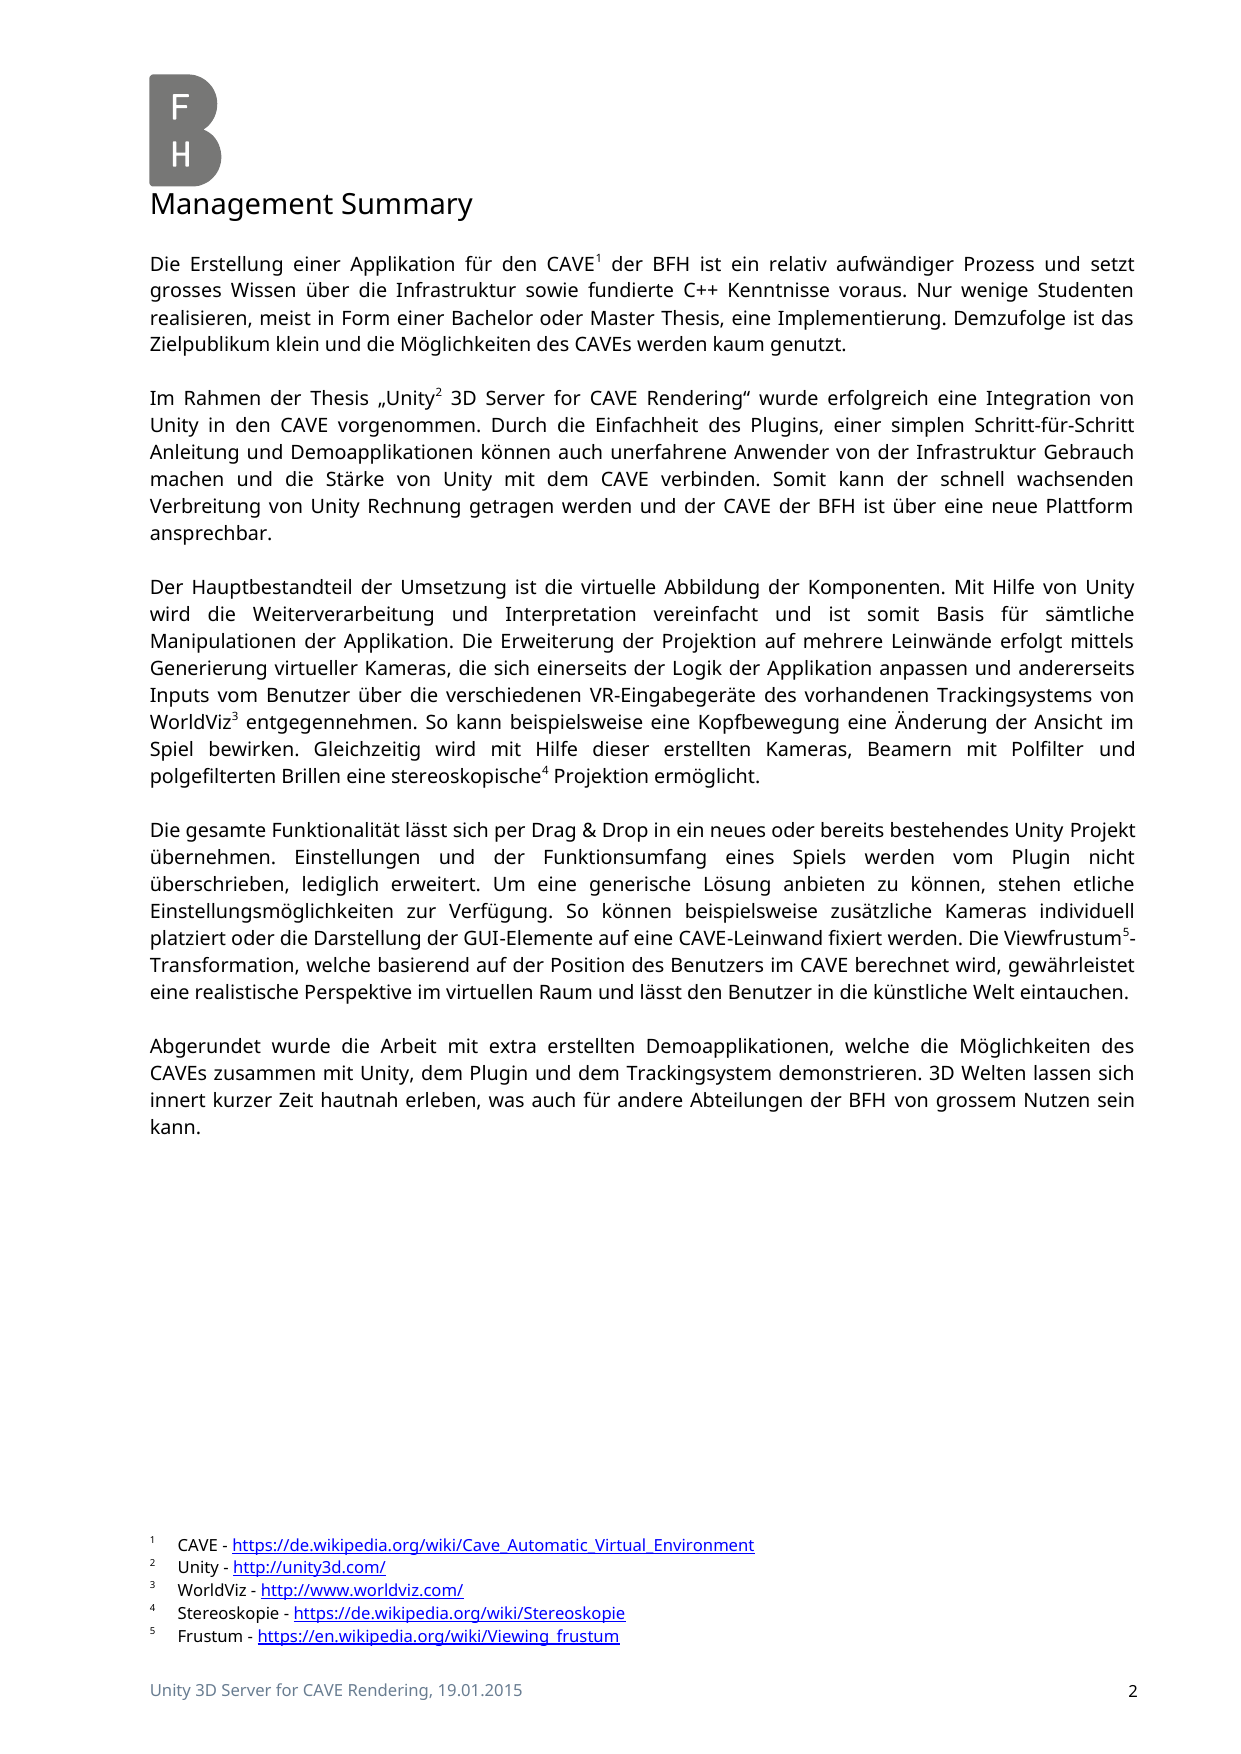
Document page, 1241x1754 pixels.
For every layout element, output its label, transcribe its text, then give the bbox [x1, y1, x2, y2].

text Management Summary [149, 183, 1136, 223]
text Im Rahmen der Thesis „Unity 3D Server for CAVE Rendering“ wurde erfolgreich eine Integration von Unity in den CAVE vorgenommen. Durch die Einfachheit des Plugins, einer simplen Schritt-für-Schritt Anleitung und Demoapplikationen können auch unerfahrene Anwender von der Infrastruktur Gebrauch machen und die Stärke von Unity mit dem CAVE verbinden. Somit kann der schnell wachsenden Verbreitung von Unity Rechnung getragen werden und der CAVE der BFH ist über eine neue Plattform ansprechbar. [149, 385, 1136, 547]
text Abgerundet wurde die Arbeit mit extra erstellten Demoapplikationen, welche die Möglichkeiten des CAVEs zusammen mit Unity, dem Plugin und dem Trackingsystem demonstrieren. 3D Welten lassen sich innert kurzer Zeit hautnah erleben, was auch für andere Abteilungen der BFH von grossem Nutzen sein kann. [149, 1032, 1136, 1140]
text Der Hauptbestandteil der Umsetzung ist die virtuelle Abbildung der Komponenten. Mit Hilfe von Unity wird die Weiterverarbeitung und Interpretation vereinfacht und ist somit Basis für sämtliche Manipulationen der Applikation. Die Erweiterung der Projektion auf mehrere Leinwände erfolgt mittels Generierung virtueller Kameras, die sich einerseits der Logik der Applikation anpassen und andererseits Inputs vom Benutzer über die verschiedenen VR-Eingabegeräte des vorhandenen Trackingsystems von WorldViz entgegennehmen. So kann beispielsweise eine Kopfbewegung eine Änderung der Ansicht im Spiel bewirken. Gleichzeitig wird mit Hilfe dieser erstellten Kameras, Beamern mit Polfilter und polgefilterten Brillen eine stereoskopische Projektion ermöglicht. [149, 573, 1136, 789]
text Die Erstellung einer Applikation für den CAVE der BFH ist ein relativ aufwändiger Prozess und setzt grosses Wissen über die Infrastruktur sowie fundierte C++ Kenntnisse voraus. Nur wenige Studenten realisieren, meist in Form einer Bachelor oder Master Thesis, eine Implementierung. Demzufolge ist das Zielpublikum klein und die Möglichkeiten des CAVEs werden kaum genutzt. [149, 250, 1136, 358]
text Die gesamte Funktionalität lässt sich per Drag & Drop in ein neues oder bereits bestehendes Unity Projekt übernehmen. Einstellungen und der Funktionsumfang eines Spiels werden vom Plugin nicht überschrieben, lediglich erweitert. Um eine generische Lösung anbieten zu können, stehen etliche Einstellungsmöglichkeiten zur Verfügung. So können beispielsweise zusätzliche Kameras individuell platziert oder die Darstellung der GUI-Elemente auf eine CAVE-Leinwand fixiert werden. Die Viewfrustum-Transformation, welche basierend auf der Position des Benutzers im CAVE berechnet wird, gewährleistet eine realistische Perspektive im virtuellen Raum und lässt den Benutzer in die künstliche Welt eintauchen. [149, 816, 1136, 1005]
